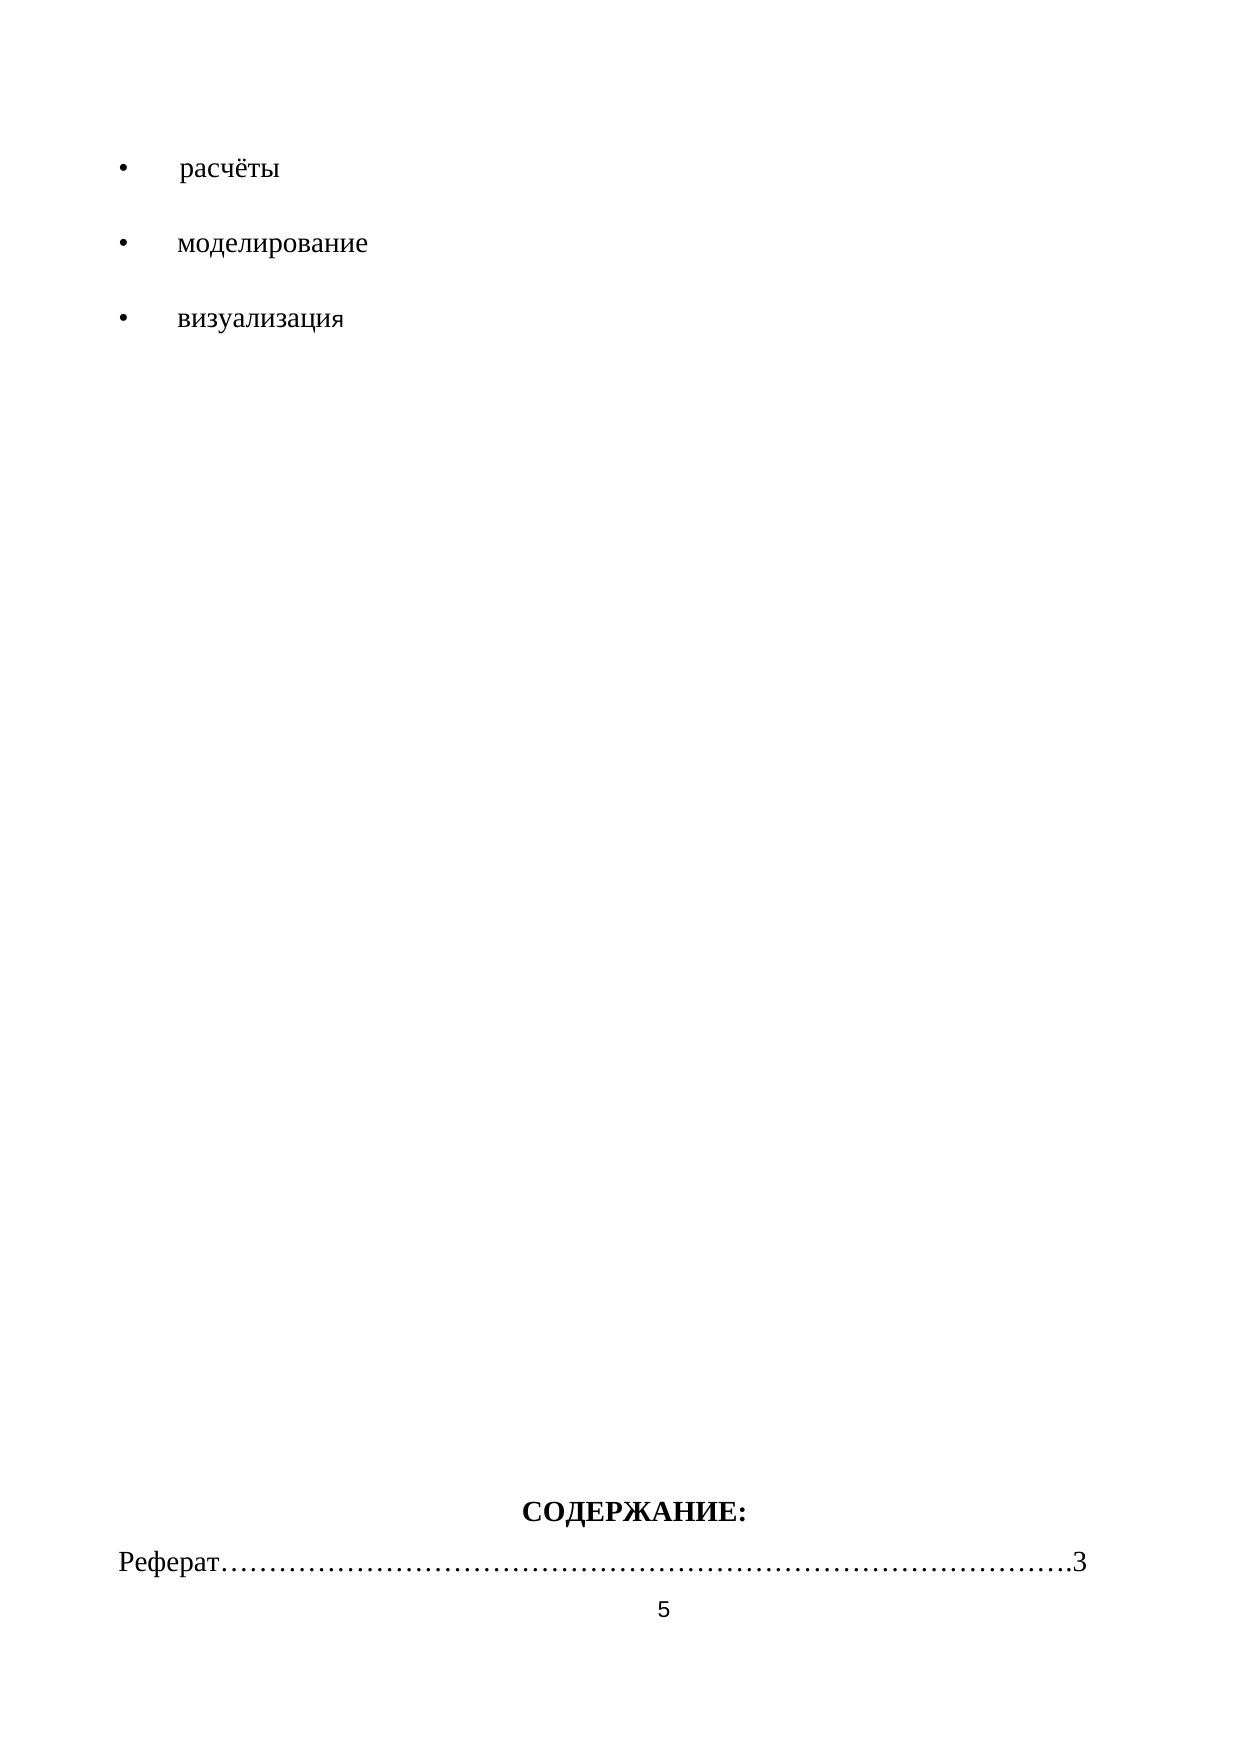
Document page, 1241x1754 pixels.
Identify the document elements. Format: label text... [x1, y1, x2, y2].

text Реферат…………………………………………………………………………….3 [118, 1544, 1151, 1577]
text • моделирование [118, 225, 1151, 259]
text СОДЕРЖАНИЕ: [118, 1494, 1151, 1527]
text • расчёты [118, 150, 1151, 183]
text • визуализация [118, 301, 1151, 334]
